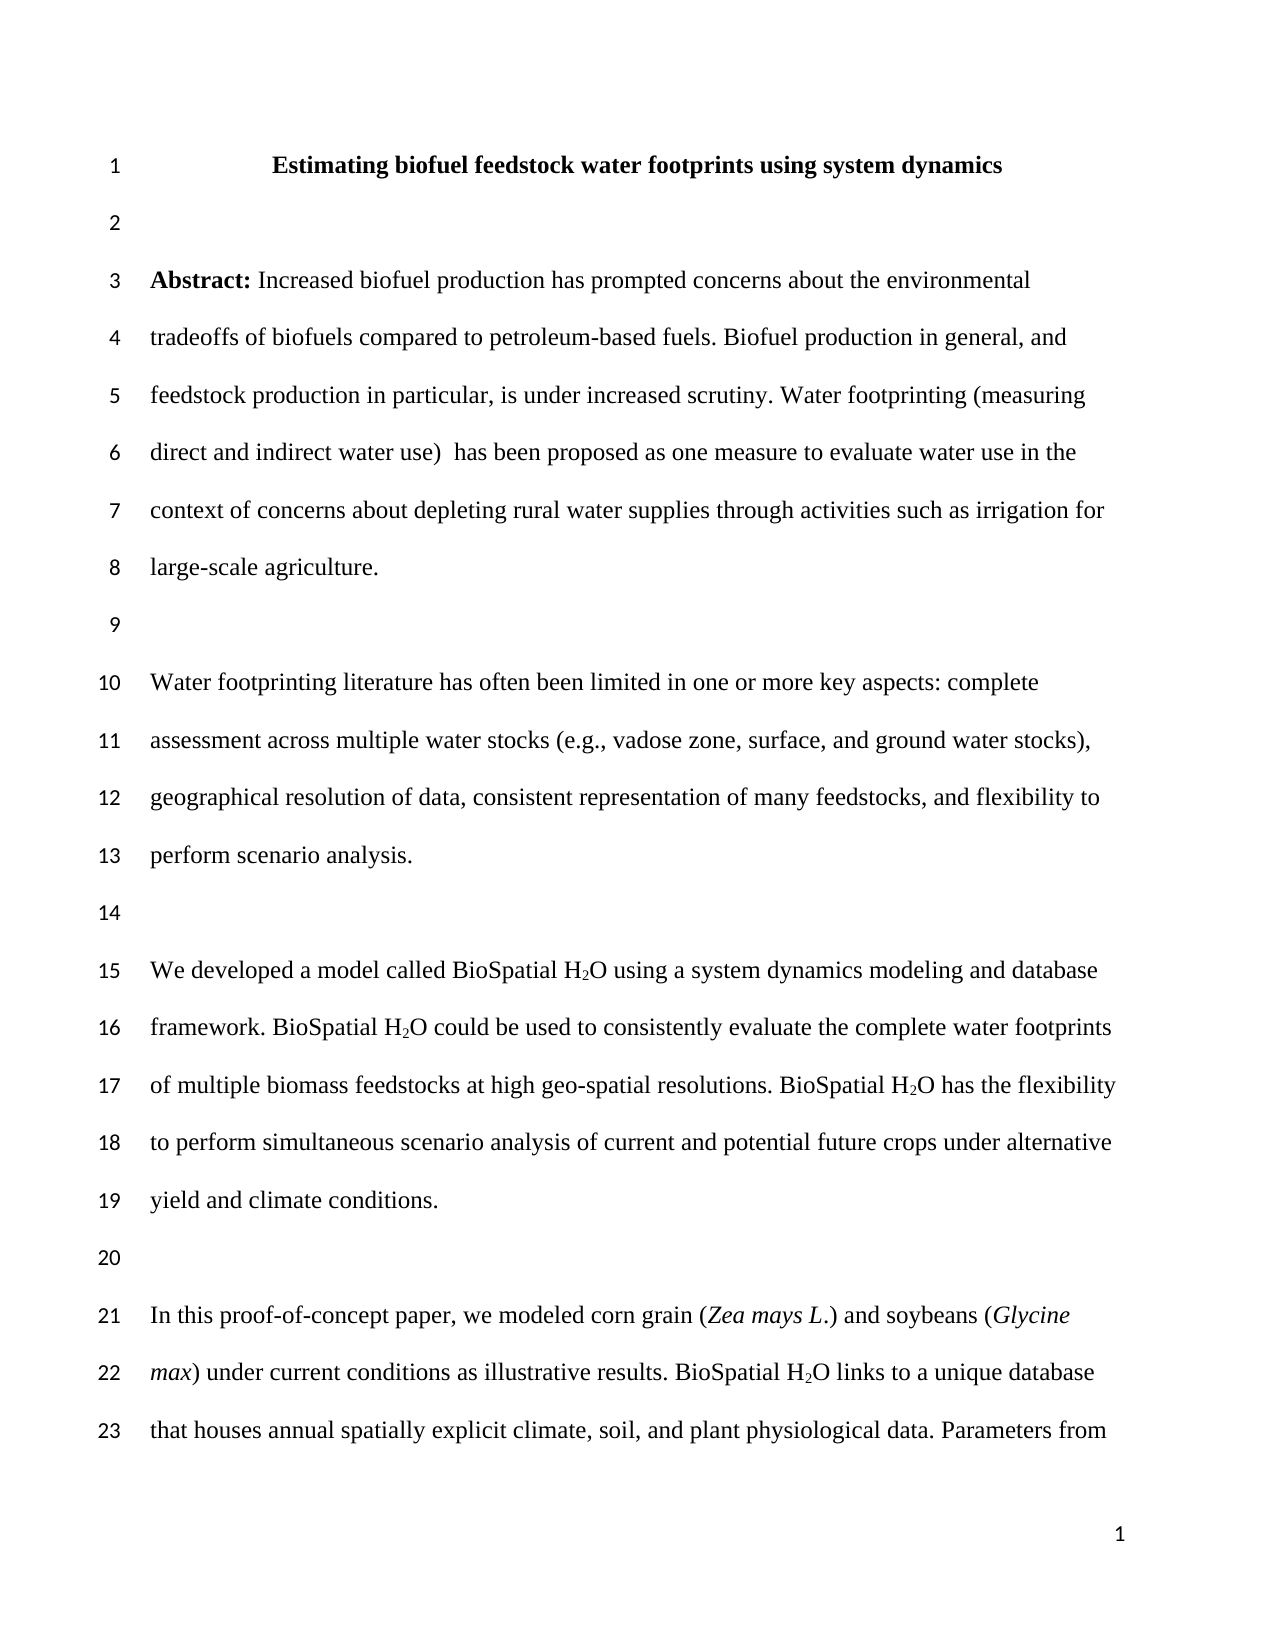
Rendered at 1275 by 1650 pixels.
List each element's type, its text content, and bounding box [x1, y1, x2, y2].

text Abstract: Increased biofuel production has prompted concerns about the environmental tradeoffs of biofuels compared to petroleum-based fuels. Biofuel production in general, and feedstock production in particular, is under increased scrutiny. Water footprinting (measuring direct and indirect water use) has been proposed as one measure to evaluate water use in the context of concerns about depleting rural water supplies through activities such as irrigation for large-scale agriculture. [150, 265, 1125, 581]
text Estimating biofuel feedstock water footprints using system dynamics [150, 150, 1125, 179]
text We developed a model called BioSpatial H2O using a system dynamics modeling and database framework. BioSpatial H2O could be used to consistently evaluate the complete water footprints of multiple biomass feedstocks at high geo-spatial resolutions. BioSpatial H2O has the flexibility to perform simultaneous scenario analysis of current and potential future crops under alternative yield and climate conditions. [150, 955, 1125, 1214]
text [150, 1300, 1125, 1444]
text Water footprinting literature has often been limited in one or more key aspects: complete assessment across multiple water stocks (e.g., vadose zone, surface, and ground water stocks), geographical resolution of data, consistent representation of many feedstocks, and flexibility to perform scenario analysis. [150, 667, 1125, 869]
